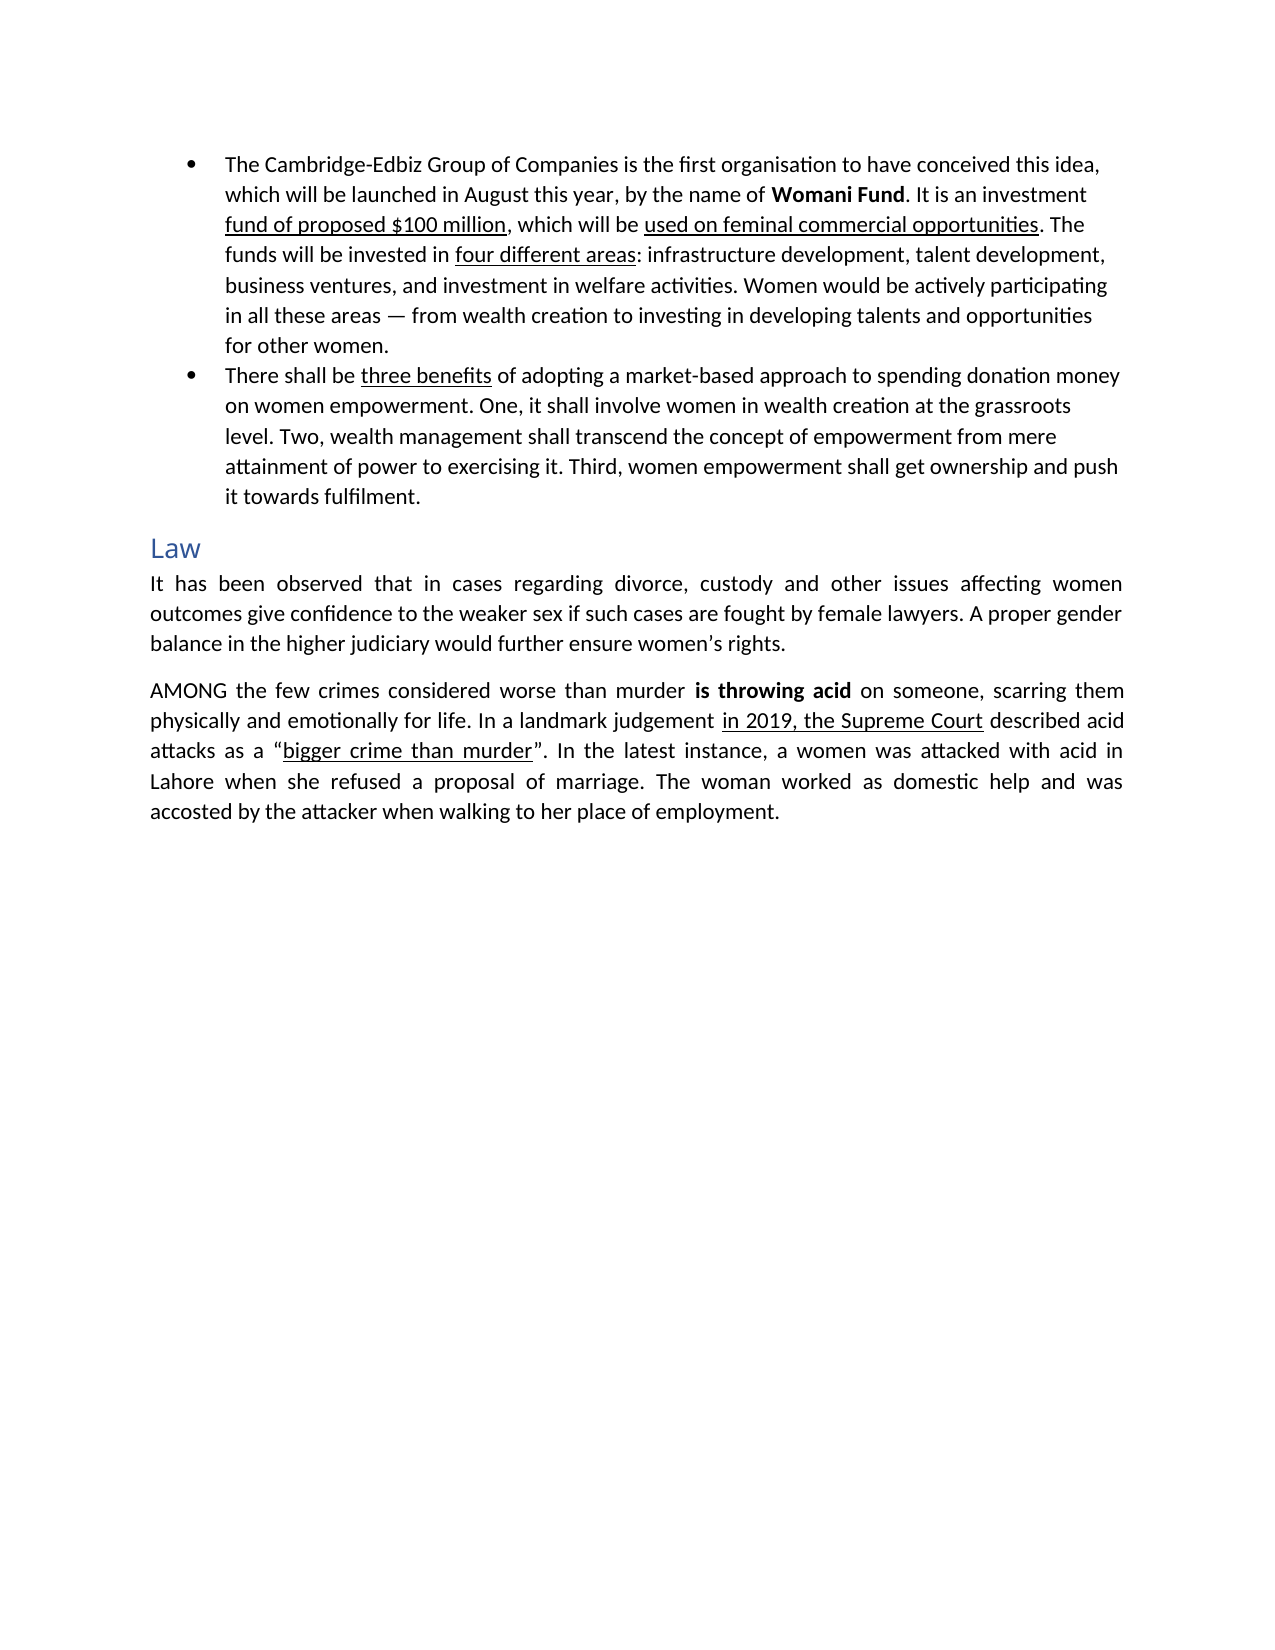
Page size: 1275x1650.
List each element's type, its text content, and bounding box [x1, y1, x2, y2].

list There shall be three benefits of adopting a market-based approach to spending donation money on women empowerment. One, it shall involve women in wealth creation at the grassroots level. Two, wealth management shall transcend the concept of empowerment from mere attainment of power to exercising it. Third, women empowerment shall get ownership and push it towards fulfilment. [187, 361, 1125, 510]
list The Cambridge-Edbiz Group of Companies is the first organisation to have conceived this idea, which will be launched in August this year, by the name of Womani Fund. It is an investment fund of proposed $100 million, which will be used on feminal commercial opportunities. The funds will be invested in four different areas: infrastructure development, talent development, business ventures, and investment in welfare activities. Women would be actively participating in all these areas — from wealth creation to investing in developing talents and opportunities for other women. [187, 150, 1125, 359]
text It has been observed that in cases regarding divorce, custody and other issues affecting women outcomes give confidence to the weaker sex if such cases are fought by female lawyers. A proper gender balance in the higher judiciary would further ensure women’s rights. [150, 569, 1125, 657]
text AMONG the few crimes considered worse than murder is throwing acid on someone, scarring them physically and emotionally for life. In a landmark judgement in 2019, the Supreme Court described acid attacks as a “bigger crime than murder”. In the latest instance, a women was attacked with acid in Lahore when she refused a proposal of marriage. The woman worked as domestic help and was accosted by the attacker when walking to her place of employment. [150, 676, 1125, 825]
subtitle Law [150, 529, 1125, 566]
